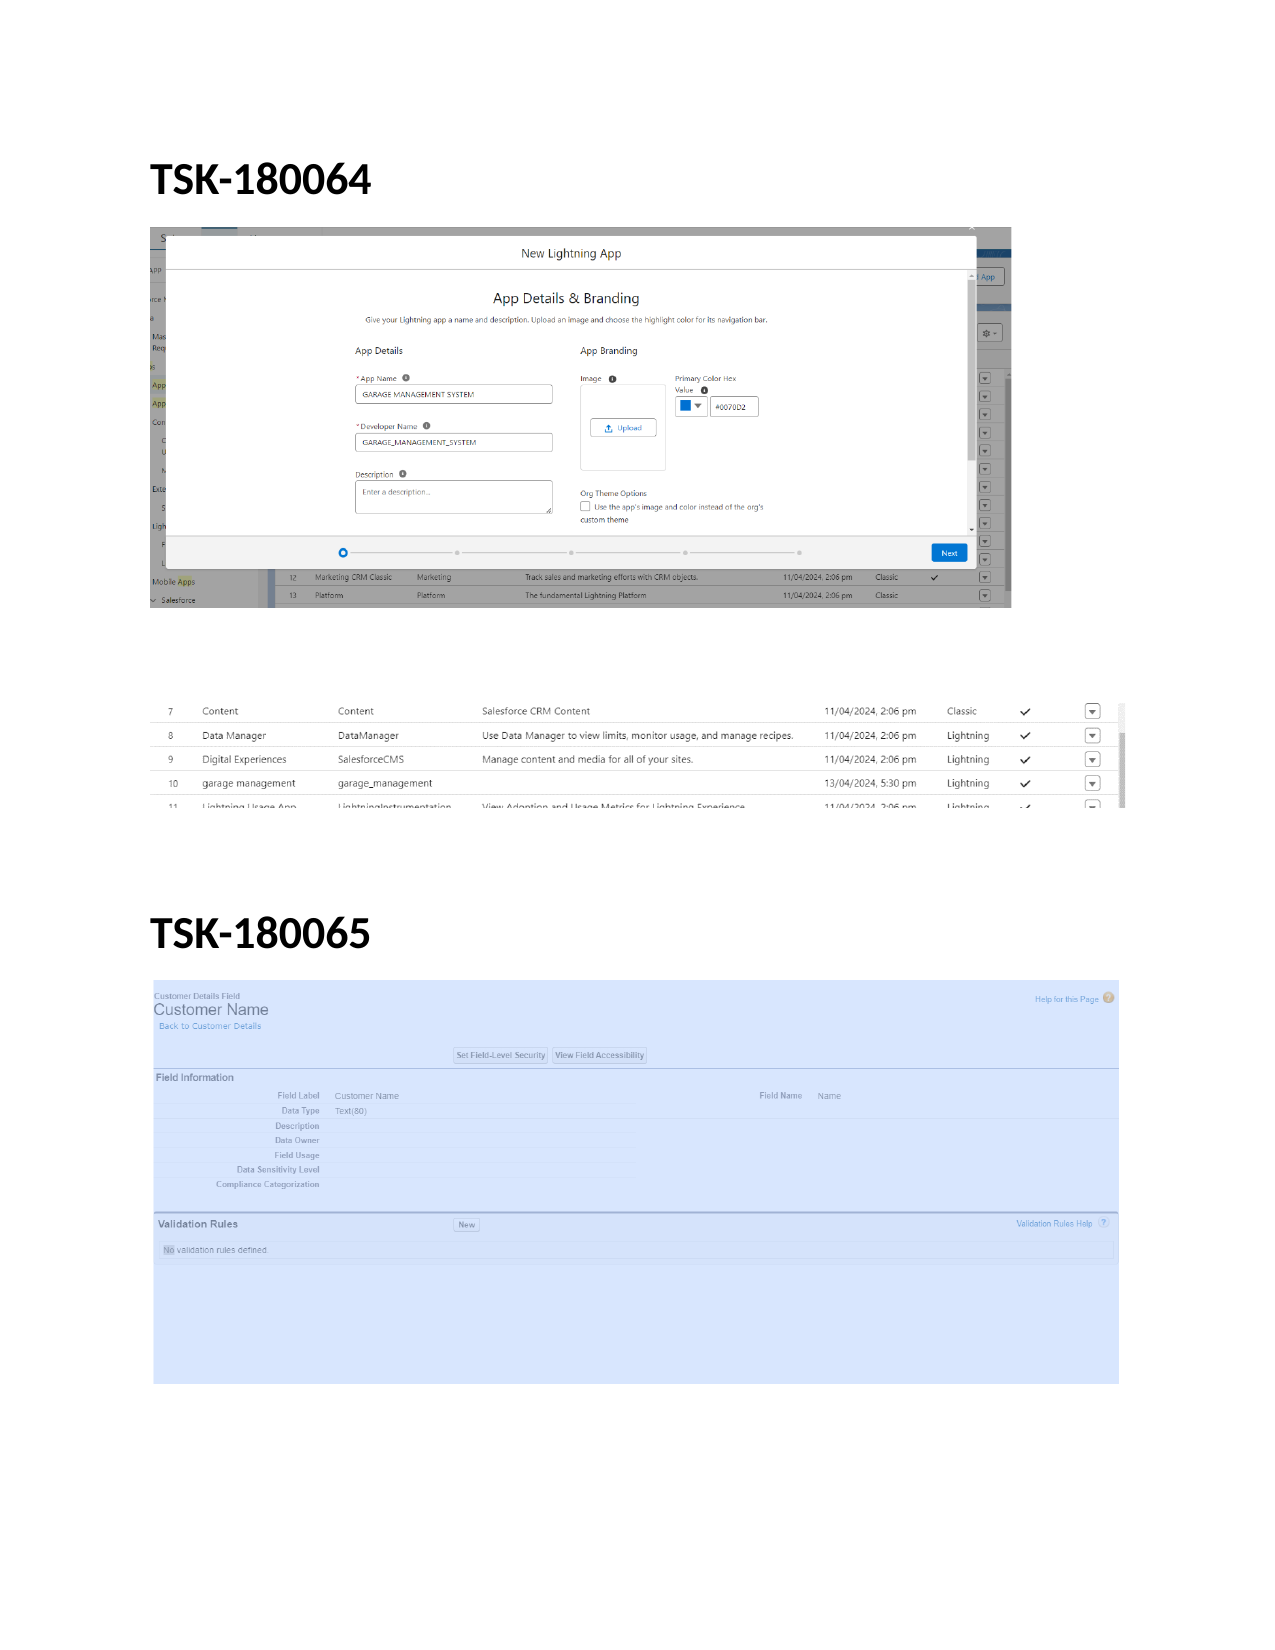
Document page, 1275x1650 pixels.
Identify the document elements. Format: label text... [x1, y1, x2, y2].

picture [150, 703, 1125, 808]
picture [150, 227, 1012, 608]
text TSK-180065 [150, 904, 1125, 960]
picture [150, 980, 1125, 1384]
text TSK-180064 [150, 150, 1125, 206]
